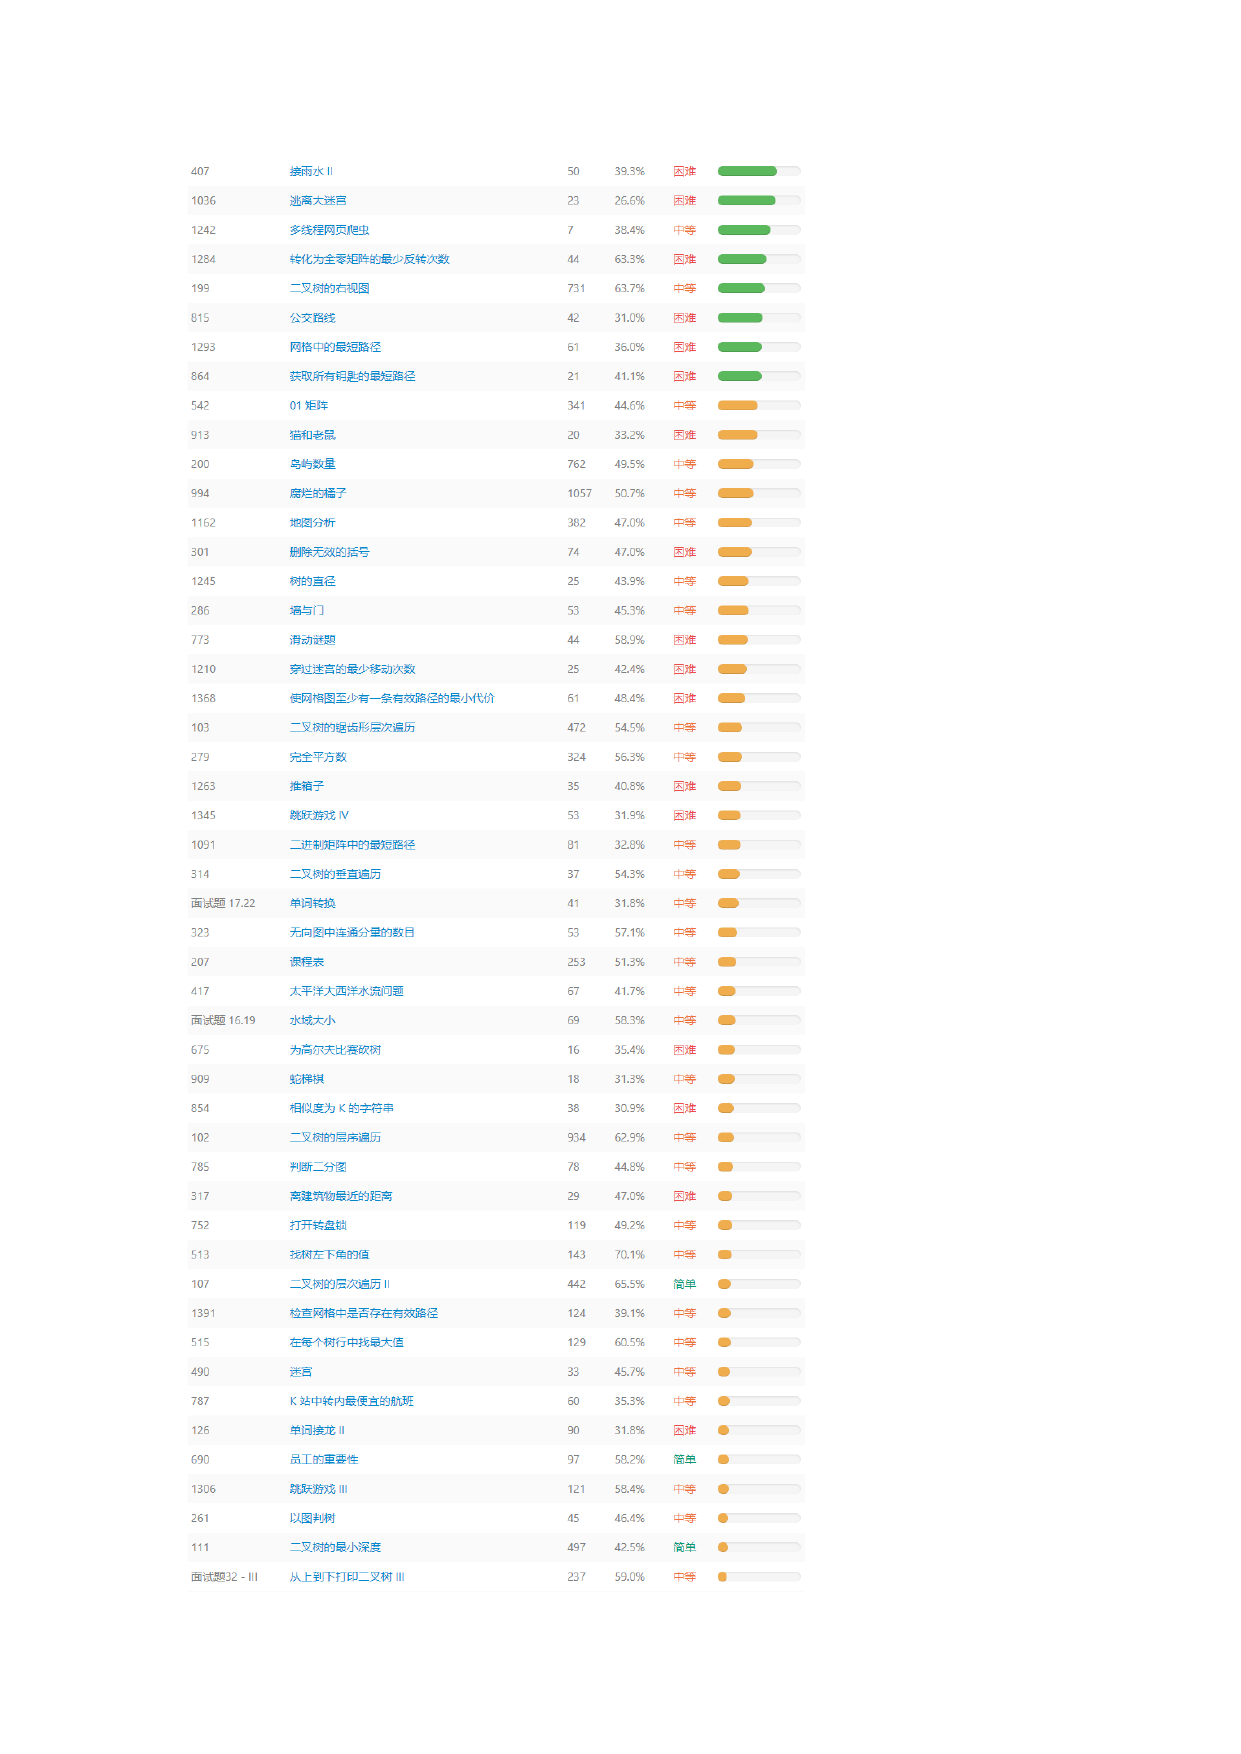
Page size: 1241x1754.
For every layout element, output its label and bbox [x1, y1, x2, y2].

picture [187, 162, 806, 1592]
